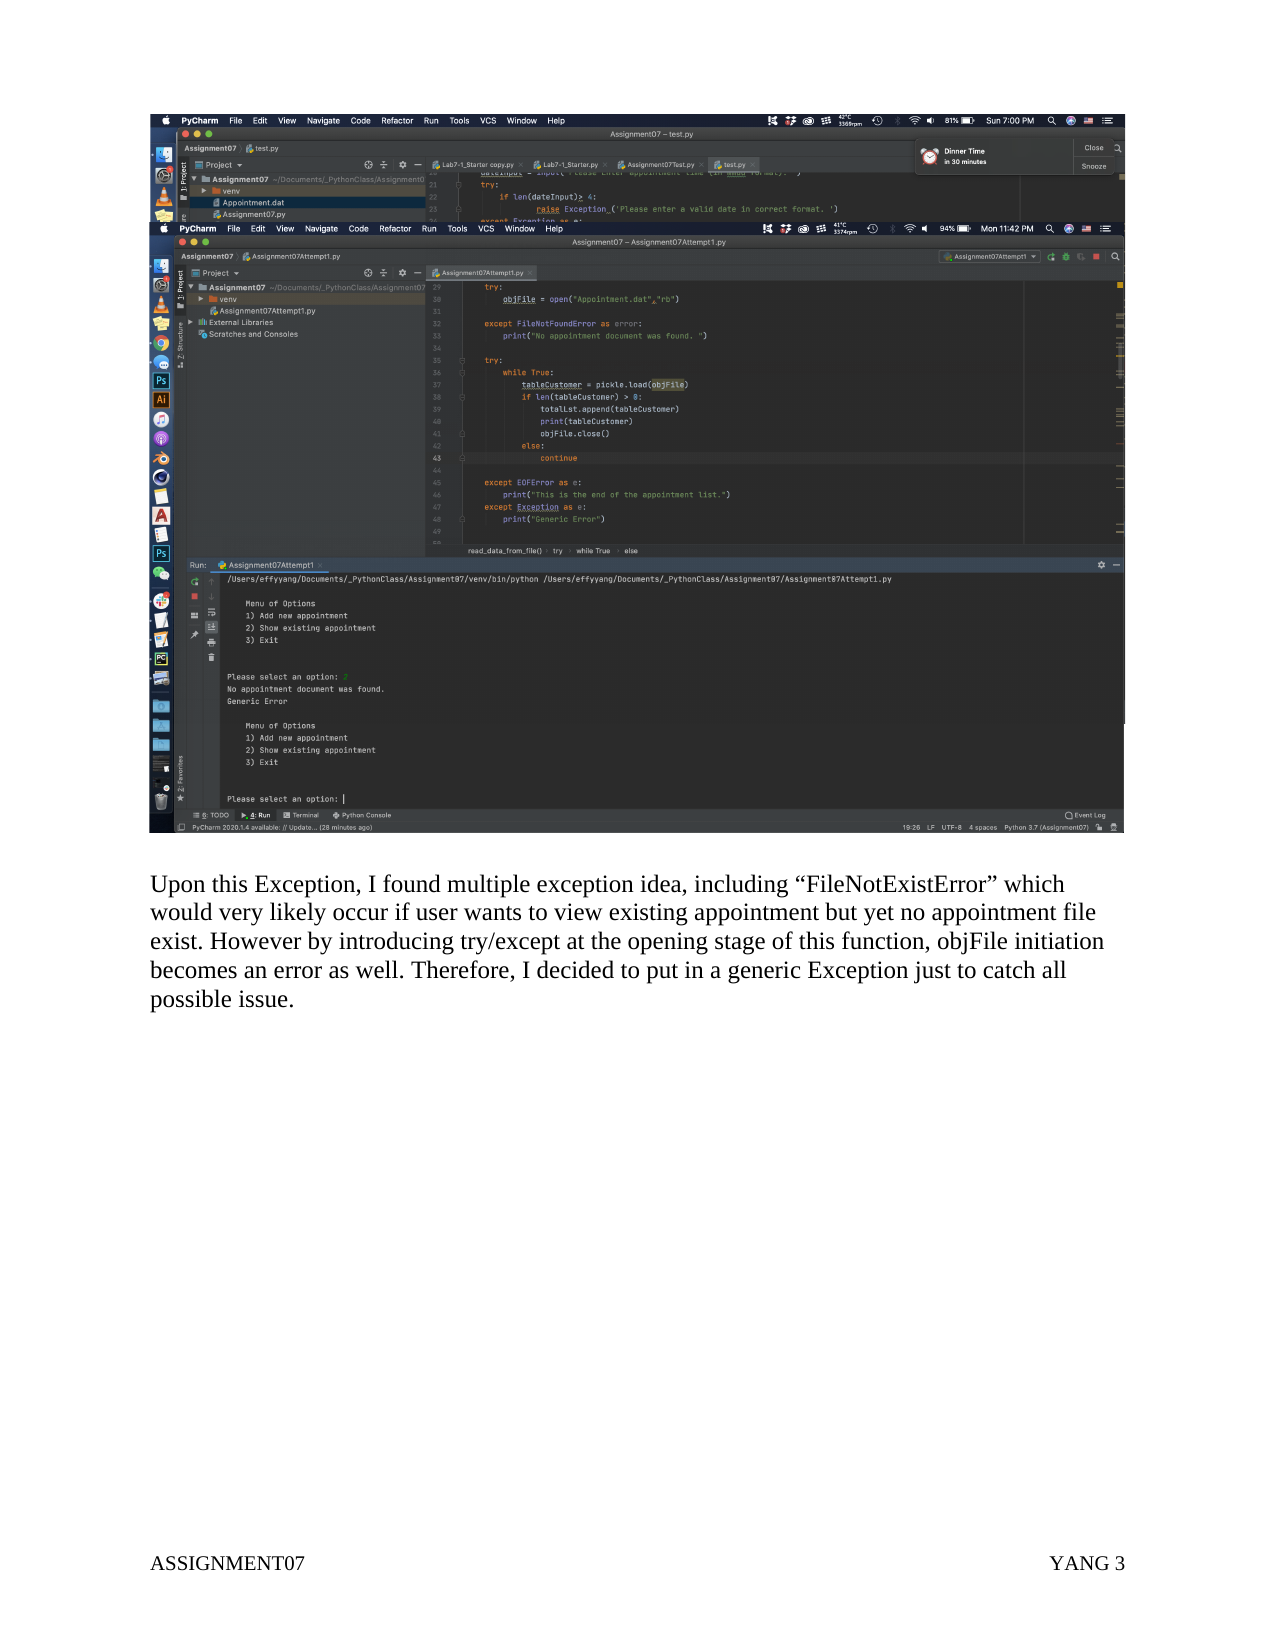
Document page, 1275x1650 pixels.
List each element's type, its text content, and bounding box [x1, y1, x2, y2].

text Upon this Exception, I found multiple exception idea, including “FileNotExistError” which would very likely occur if user wants to view existing appointment but yet no appointment file exist. However by introducing try/except at the opening stage of this function, objFile initiation becomes an error as well. Therefore, I decided to put in a generic Exception just to catch all possible issue. [150, 724, 1125, 1012]
picture [148, 114, 1125, 833]
